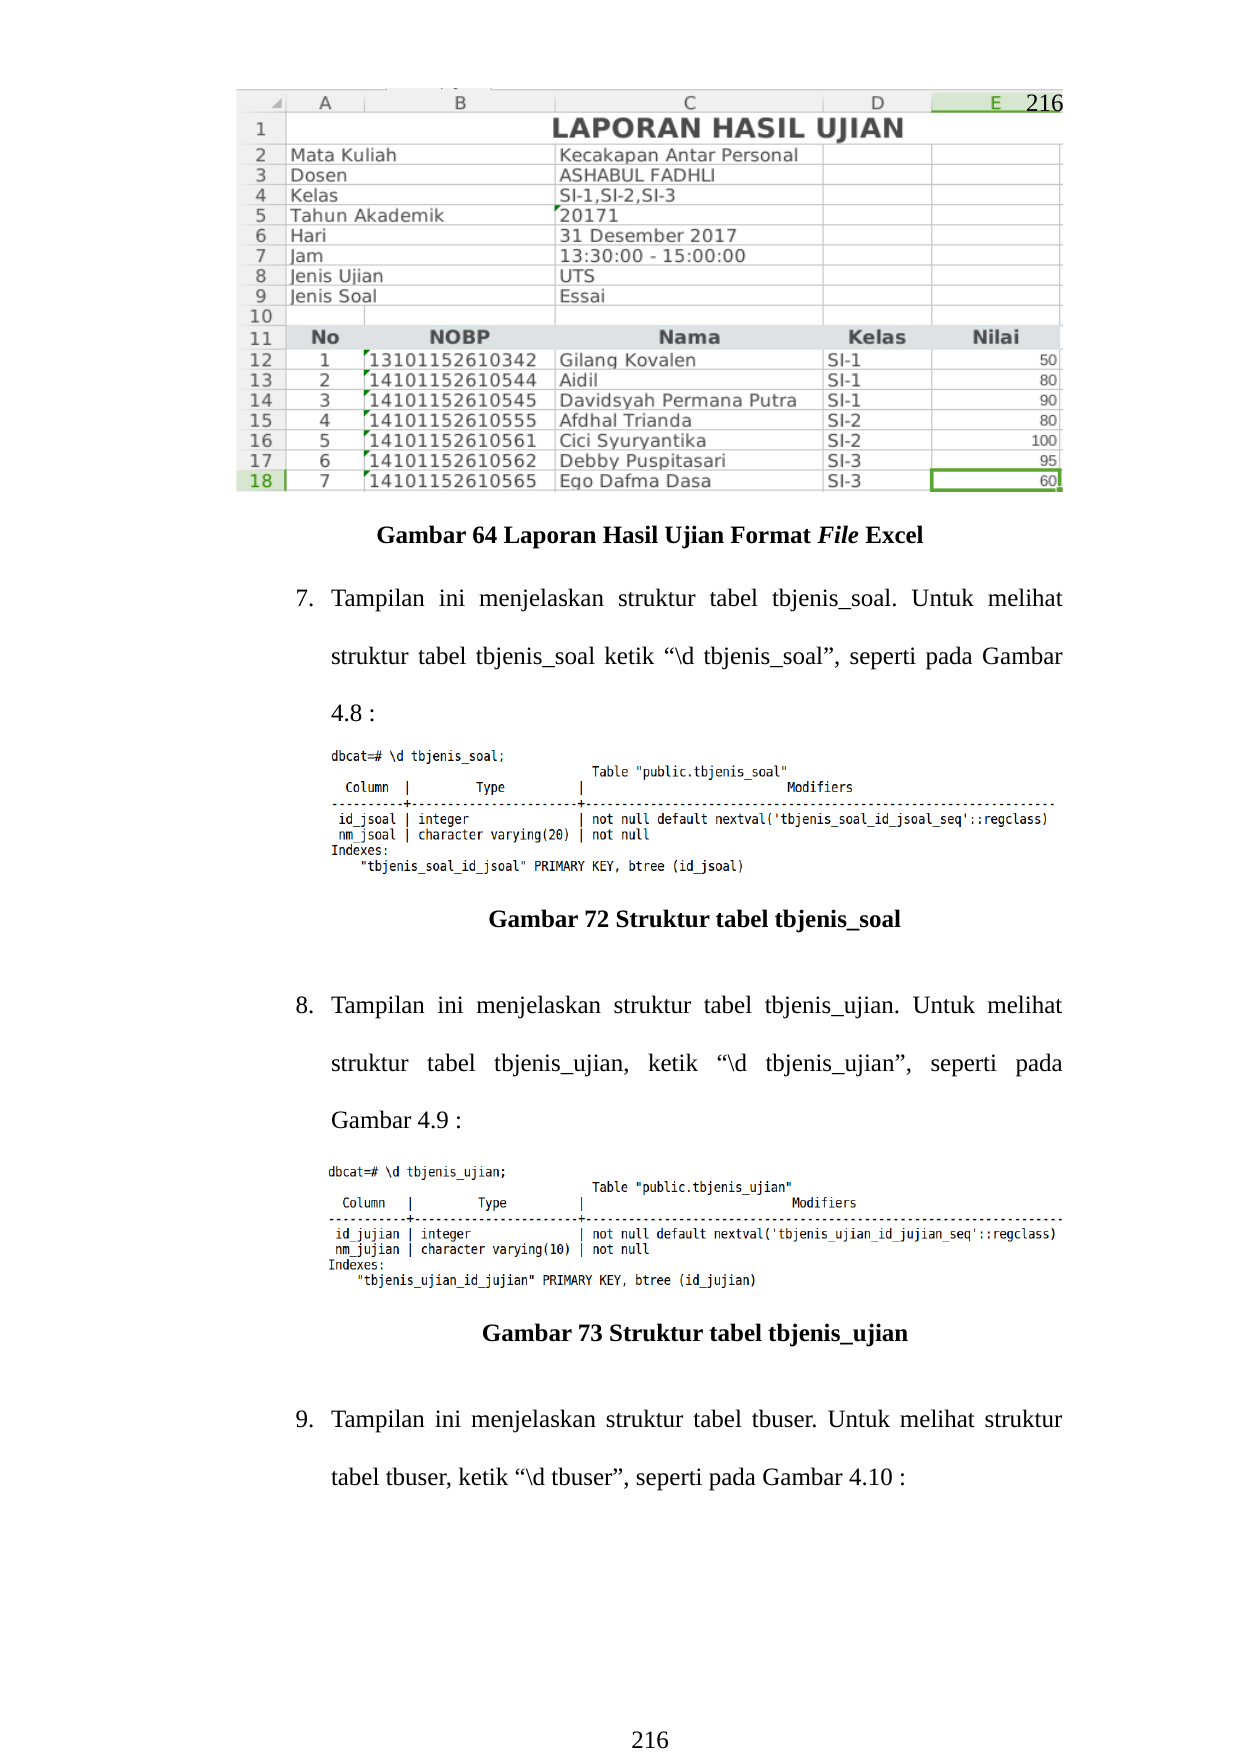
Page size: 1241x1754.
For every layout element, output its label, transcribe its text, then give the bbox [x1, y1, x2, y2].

picture [327, 1163, 1064, 1290]
picture [330, 747, 1059, 876]
list Tampilan ini menjelaskan struktur tabel tbuser. Untuk melihat struktur tabel tbuser, ketik “\d tbuser”, seperti pada Gambar 4.10 : [295, 1404, 1063, 1491]
list Tampilan ini menjelaskan struktur tabel tbjenis_soal. Untuk melihat struktur tabel tbjenis_soal ketik “\d tbjenis_soal”, seperti pada Gambar 4.8 : [295, 236, 1063, 727]
picture [236, 88, 1064, 492]
